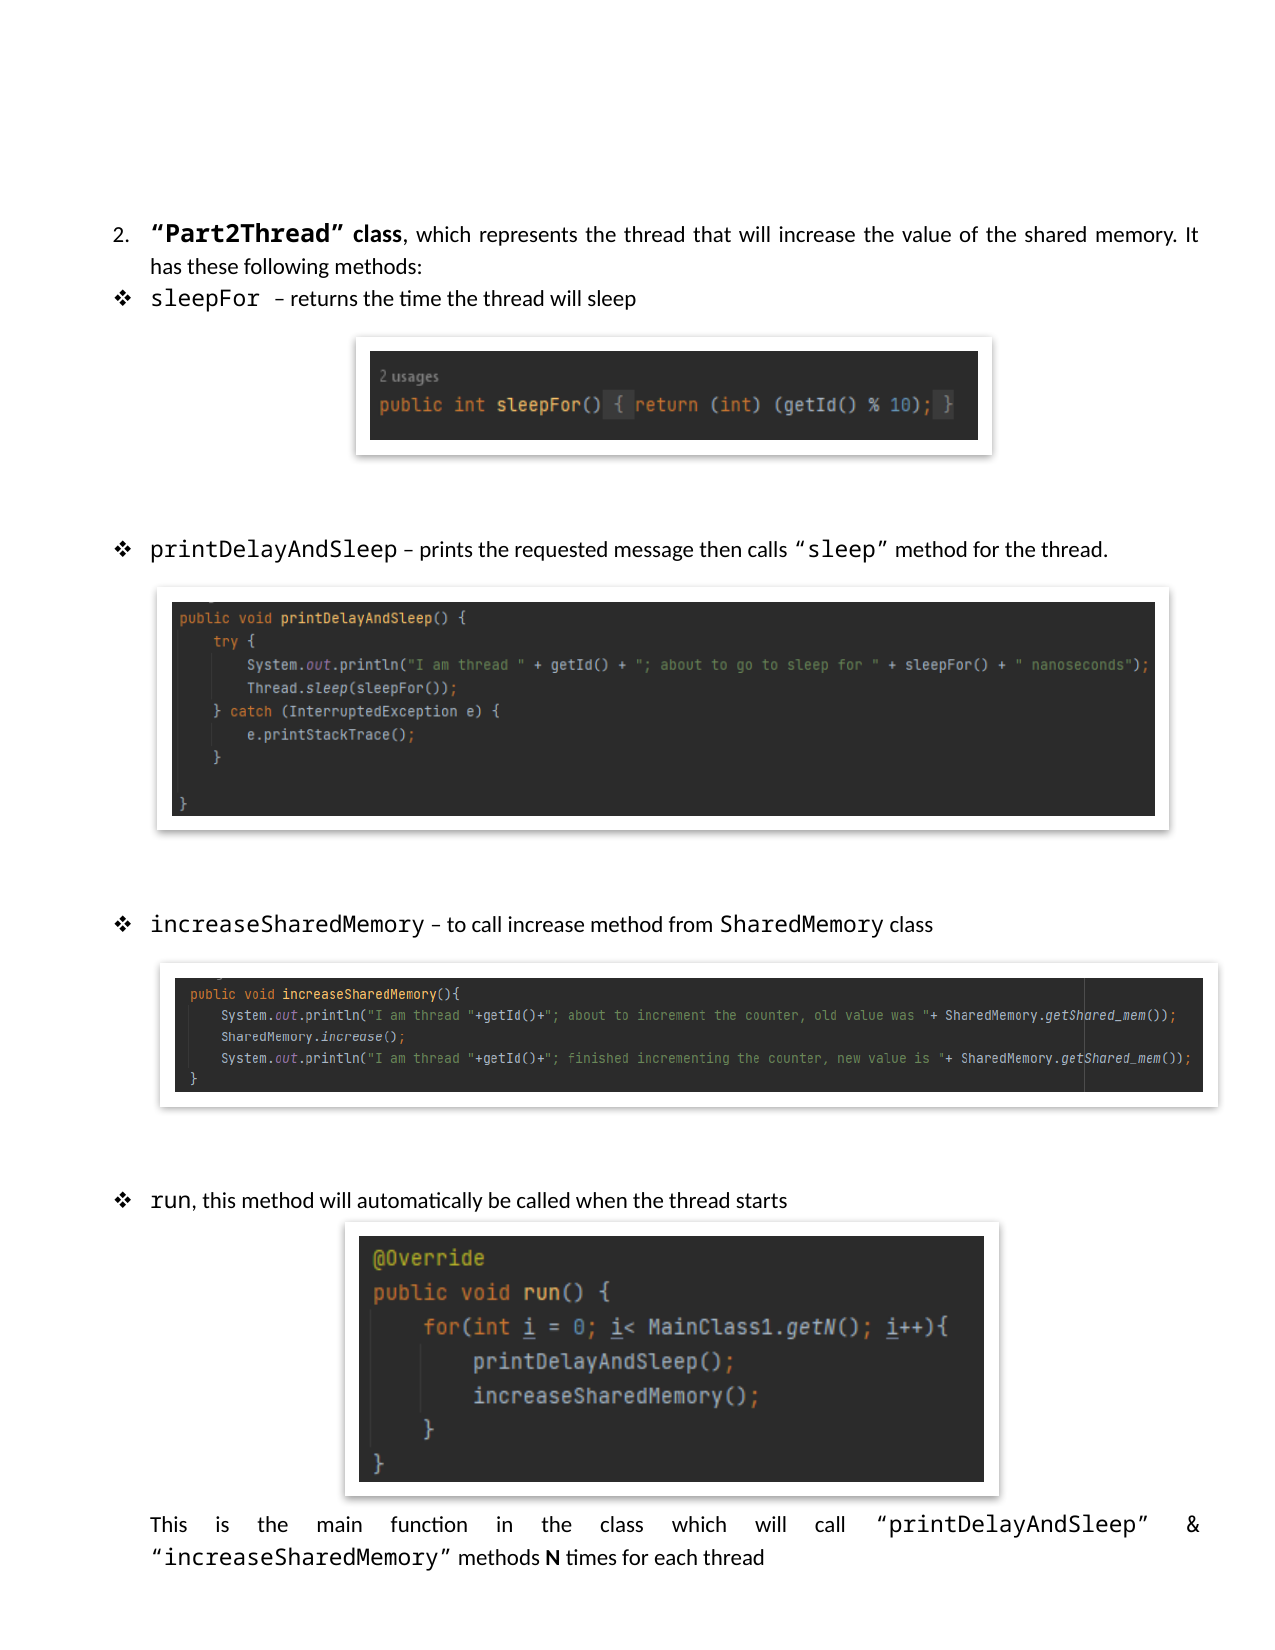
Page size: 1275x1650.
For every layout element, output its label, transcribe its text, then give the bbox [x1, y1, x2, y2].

list This is the main function in the class which will call “printDelayAndSleep” & “increaseSharedMemory” methods N times for each thread [150, 1508, 1200, 1573]
picture [175, 978, 1203, 1092]
list increaseSharedMemory – to call increase method from SharedMemory class [112, 908, 1200, 939]
list run, this method will automatically be called when the thread starts [112, 1184, 1200, 1215]
picture [370, 351, 978, 440]
list printDelayAndSleep – prints the requested message then calls “sleep” method for the thread. [112, 533, 1200, 564]
picture [172, 602, 1155, 816]
list “Part2Thread” class, which represents the thread that will increase the value of the shared memory. It has these following methods: [112, 216, 1200, 280]
list sleepFor – returns the time the thread will sleep [112, 282, 1200, 313]
picture [359, 1236, 984, 1482]
